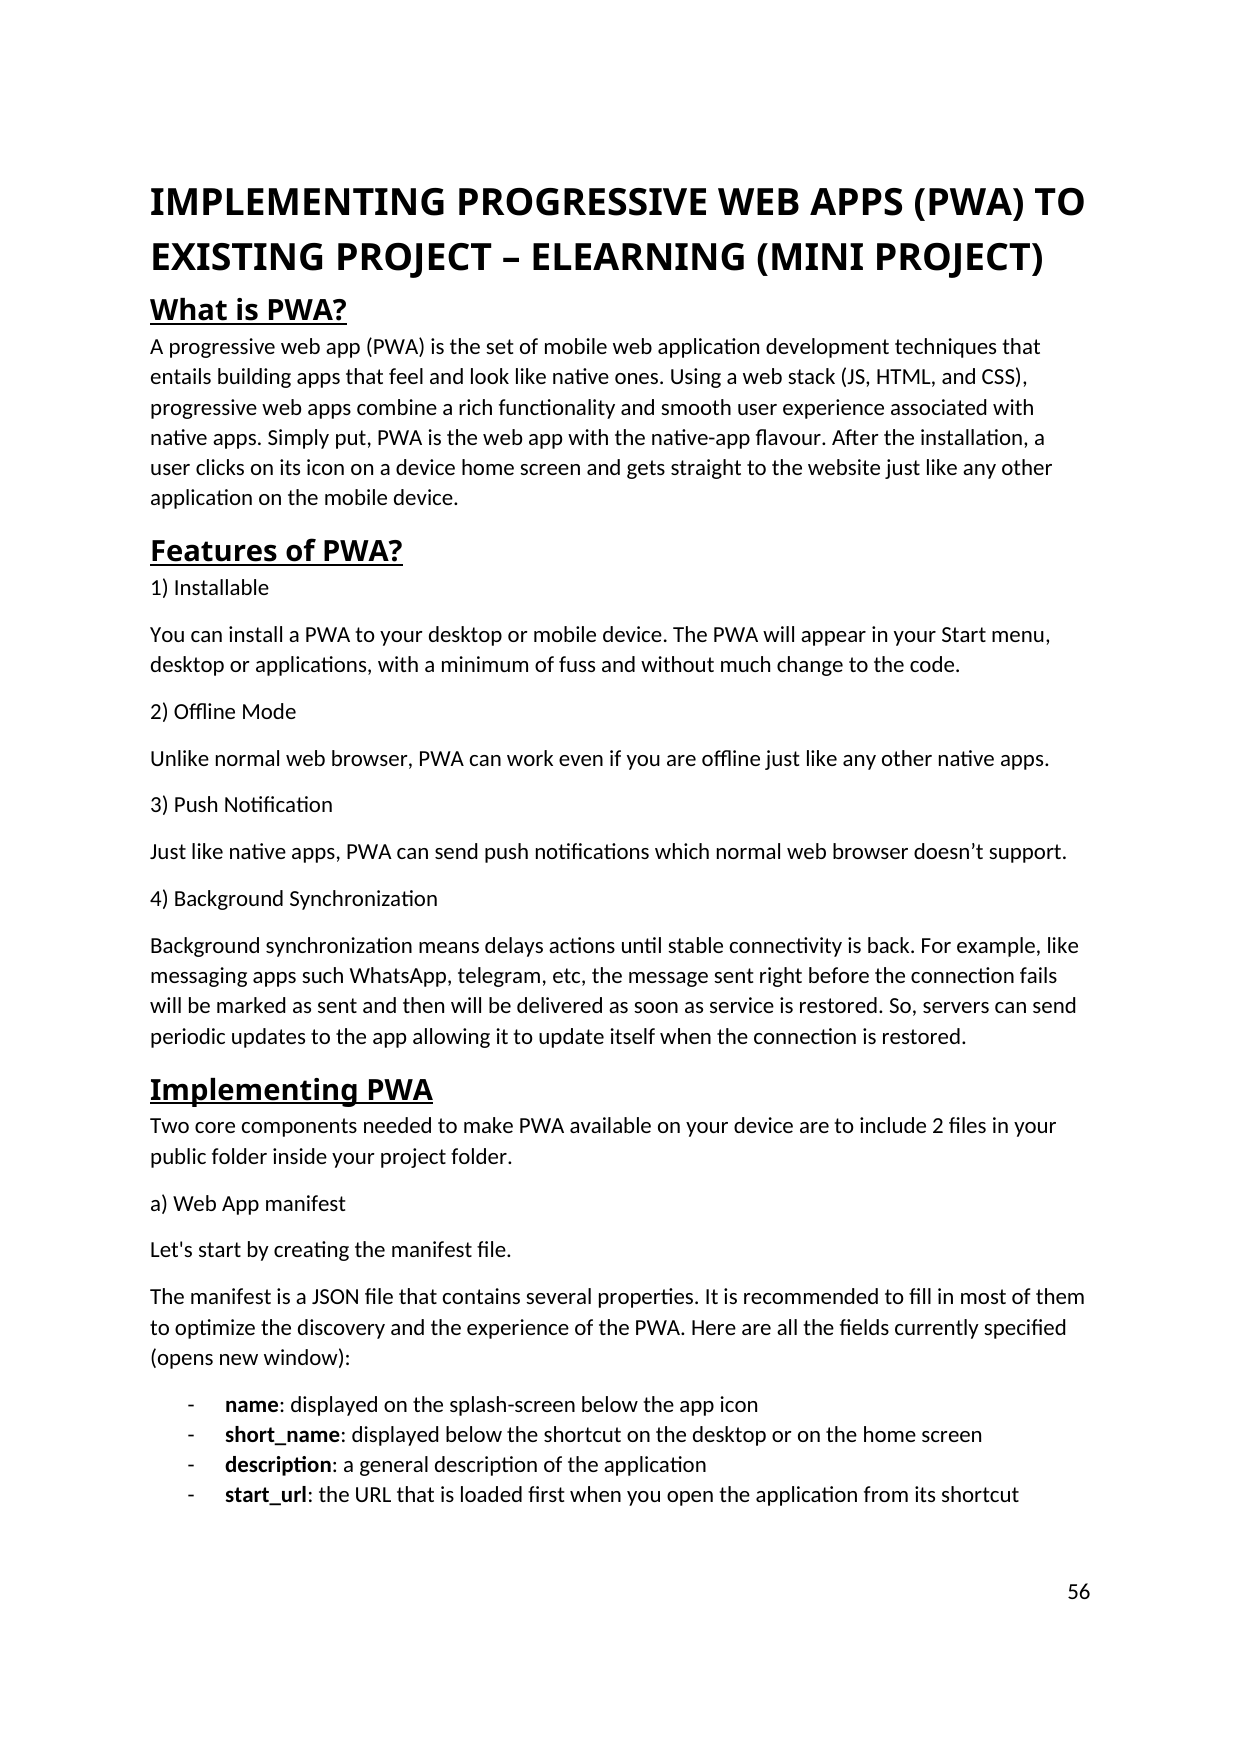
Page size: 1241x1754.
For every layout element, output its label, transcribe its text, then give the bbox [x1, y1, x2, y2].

text A progressive web app (PWA) is the set of mobile web application development techniques that entails building apps that feel and look like native ones. Using a web stack (JS, HTML, and CSS), progressive web apps combine a rich functionality and smooth user experience associated with native apps. Simply put, PWA is the web app with the native-app flavour. After the installation, a user clicks on its icon on a device home screen and gets straight to the website just like any other application on the mobile device. [150, 332, 1090, 511]
list short_name: displayed below the shortcut on the desktop or on the home screen [187, 1420, 1090, 1448]
text 3) Push Notification [150, 791, 1090, 819]
text 1) Installable [150, 573, 1090, 601]
text Two core components needed to make PWA available on your device are to include 2 files in your public folder inside your project folder. [150, 1112, 1090, 1170]
subtitle Features of PWA? [150, 530, 1090, 570]
text 4) Background Synchronization [150, 884, 1090, 912]
text Just like native apps, PWA can send push notifications which normal web browser doesn’t support. [150, 837, 1090, 866]
text a) Web App manifest [150, 1189, 1090, 1217]
subtitle What is PWA? [150, 289, 1090, 329]
text Background synchronization means delays actions until stable connectivity is back. For example, like messaging apps such WhatsApp, telegram, etc, the message sent right before the connection fails will be marked as sent and then will be delivered as soon as service is restored. So, servers can send periodic updates to the app allowing it to update itself when the connection is restored. [150, 931, 1090, 1050]
text The manifest is a JSON file that contains several properties. It is recommended to fill in most of them to optimize the discovery and the experience of the PWA. Here are all the fields currently specified (opens new window): [150, 1282, 1090, 1371]
text Unlike normal web browser, PWA can work even if you are offline just like any other native apps. [150, 744, 1090, 772]
list start_url: the URL that is loaded first when you open the application from its shortcut [187, 1480, 1090, 1508]
text Let's start by creating the manifest file. [150, 1236, 1090, 1263]
text You can install a PWA to your desktop or mobile device. The PWA will appear in your Start menu, desktop or applications, with a minimum of fuss and without much change to the code. [150, 620, 1090, 678]
subtitle IMPLEMENTING PROGRESSIVE WEB APPS (PWA) TO EXISTING PROJECT – ELEARNING (MINI PROJECT) [150, 175, 1090, 281]
subtitle Implementing PWA [150, 1069, 1090, 1108]
list name: displayed on the splash-screen below the app icon [187, 1390, 1090, 1418]
list description: a general description of the application [187, 1450, 1090, 1478]
text 2) Offline Mode [150, 697, 1090, 725]
